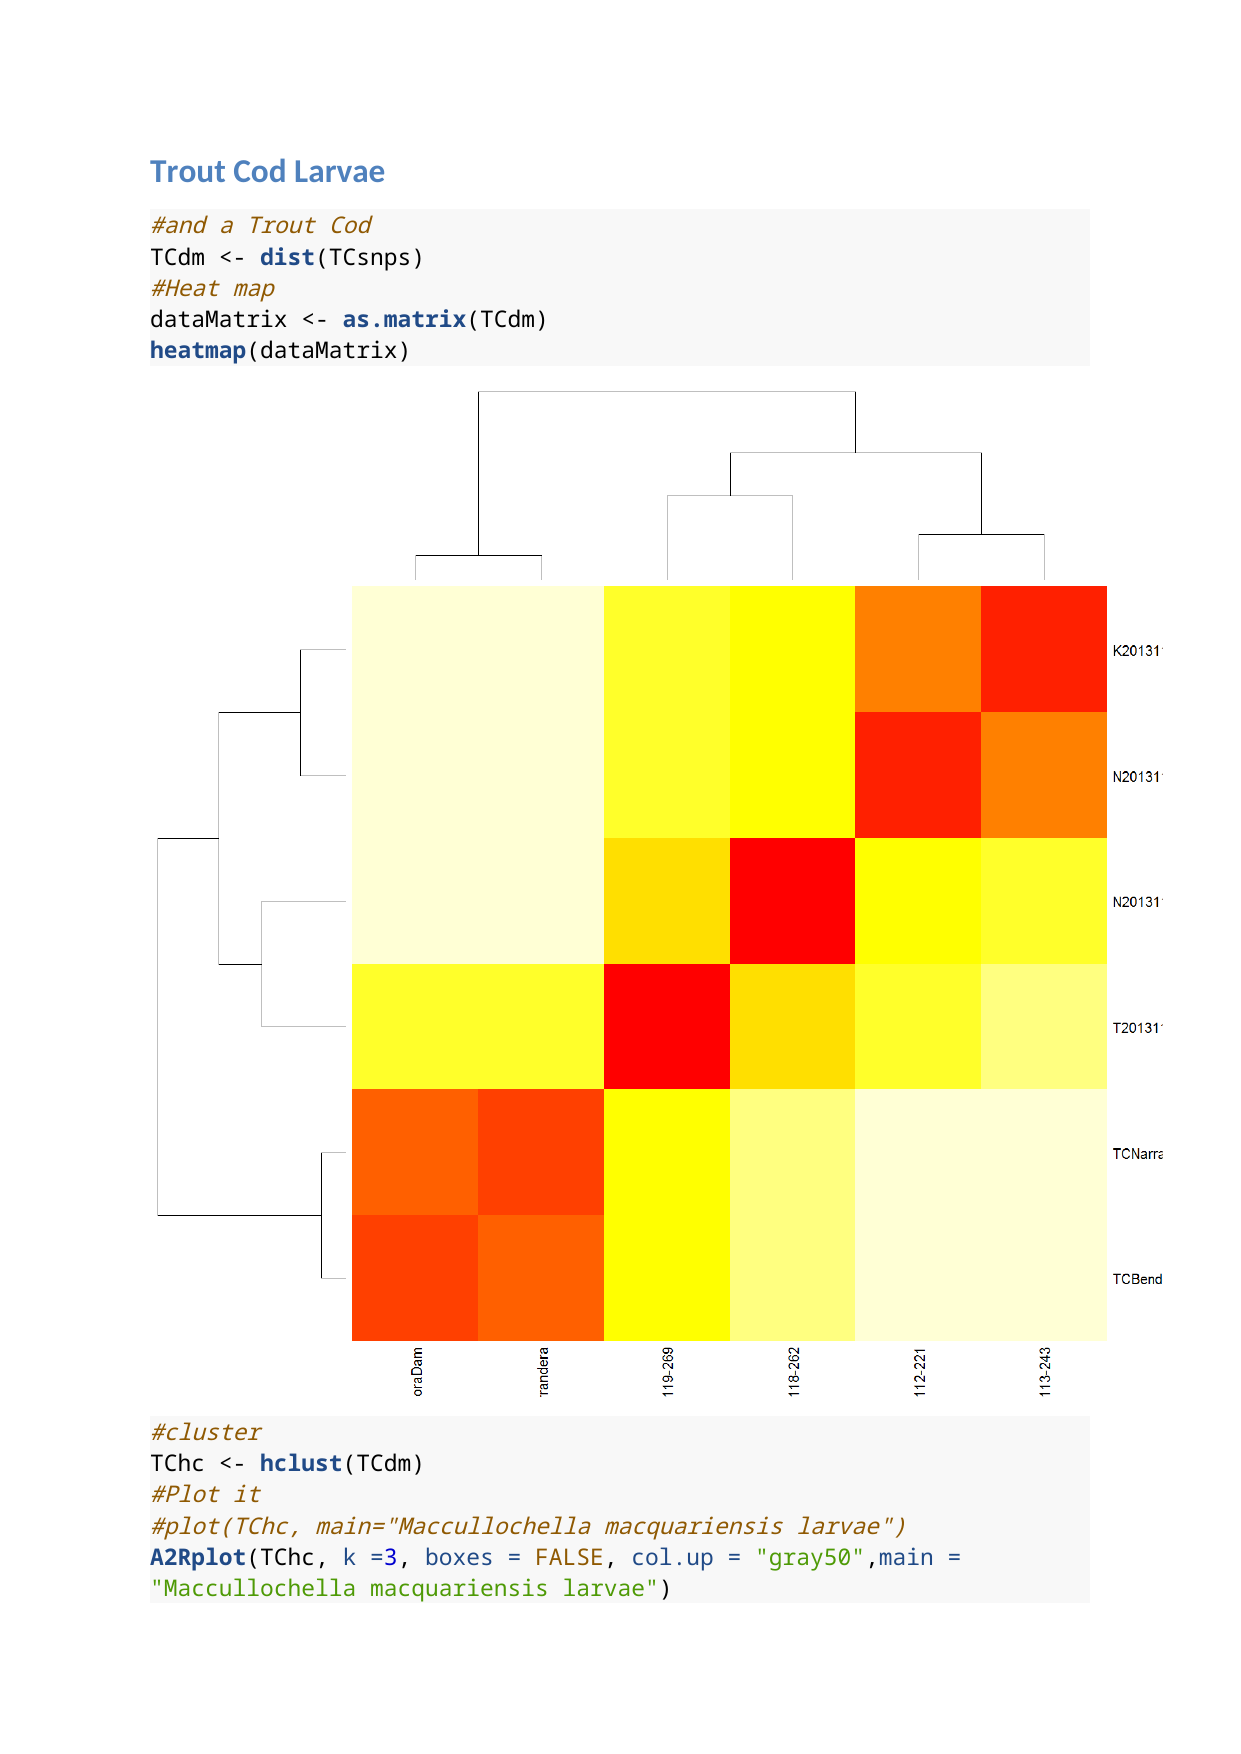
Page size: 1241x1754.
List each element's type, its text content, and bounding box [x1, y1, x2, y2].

text #cluster TChc <- hclust(TCdm) #Plot it #plot(TChc, main="Maccullochella macquariensis larvae") A2Rplot(TChc, k =3, boxes = FALSE, col.up = "gray50",main = "Maccullochella macquariensis larvae") [150, 1416, 1090, 1603]
subtitle Trout Cod Larvae [150, 150, 1090, 191]
picture [150, 384, 1163, 1397]
text #and a Trout Cod TCdm <- dist(TCsnps) #Heat map dataMatrix <- as.matrix(TCdm) heatmap(dataMatrix) [150, 209, 1090, 366]
